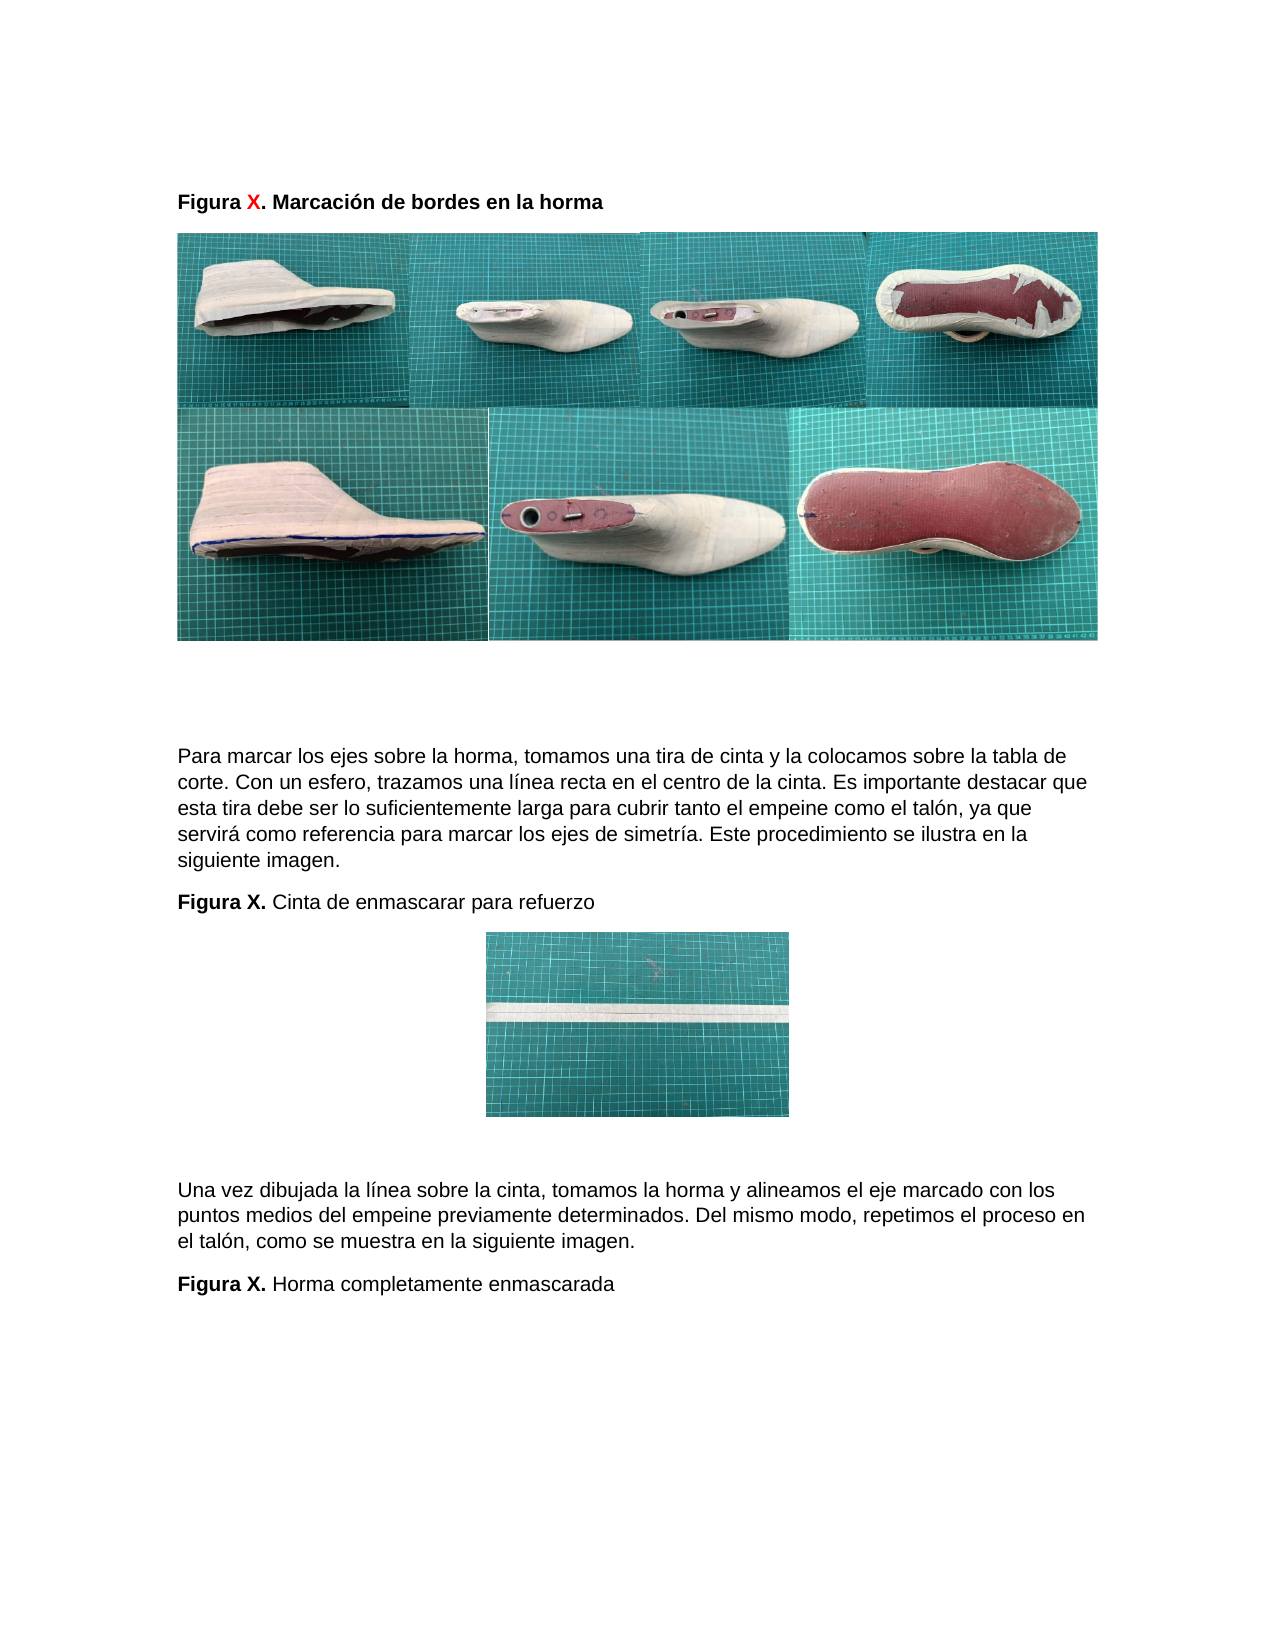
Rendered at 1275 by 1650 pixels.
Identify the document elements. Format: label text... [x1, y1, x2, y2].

picture [177, 232, 1098, 641]
picture [486, 932, 789, 1117]
text Figura X. Marcación de bordes en la horma [177, 190, 1098, 214]
text Figura X. Cinta de enmascarar para refuerzo [177, 890, 1098, 914]
text Figura X. Horma completamente enmascarada [177, 1272, 1098, 1296]
text Una vez dibujada la línea sobre la cinta, tomamos la horma y alineamos el eje marcado con los puntos medios del empeine previamente determinados. Del mismo modo, repetimos el proceso en el talón, como se muestra en la siguiente imagen. [177, 1177, 1098, 1253]
text Para marcar los ejes sobre la horma, tomamos una tira de cinta y la colocamos sobre la tabla de corte. Con un esfero, trazamos una línea recta en el centro de la cinta. Es importante destacar que esta tira debe ser lo suficientemente larga para cubrir tanto el empeine como el talón, ya que servirá como referencia para marcar los ejes de simetría. Este procedimiento se ilustra en la siguiente imagen. [177, 744, 1098, 871]
